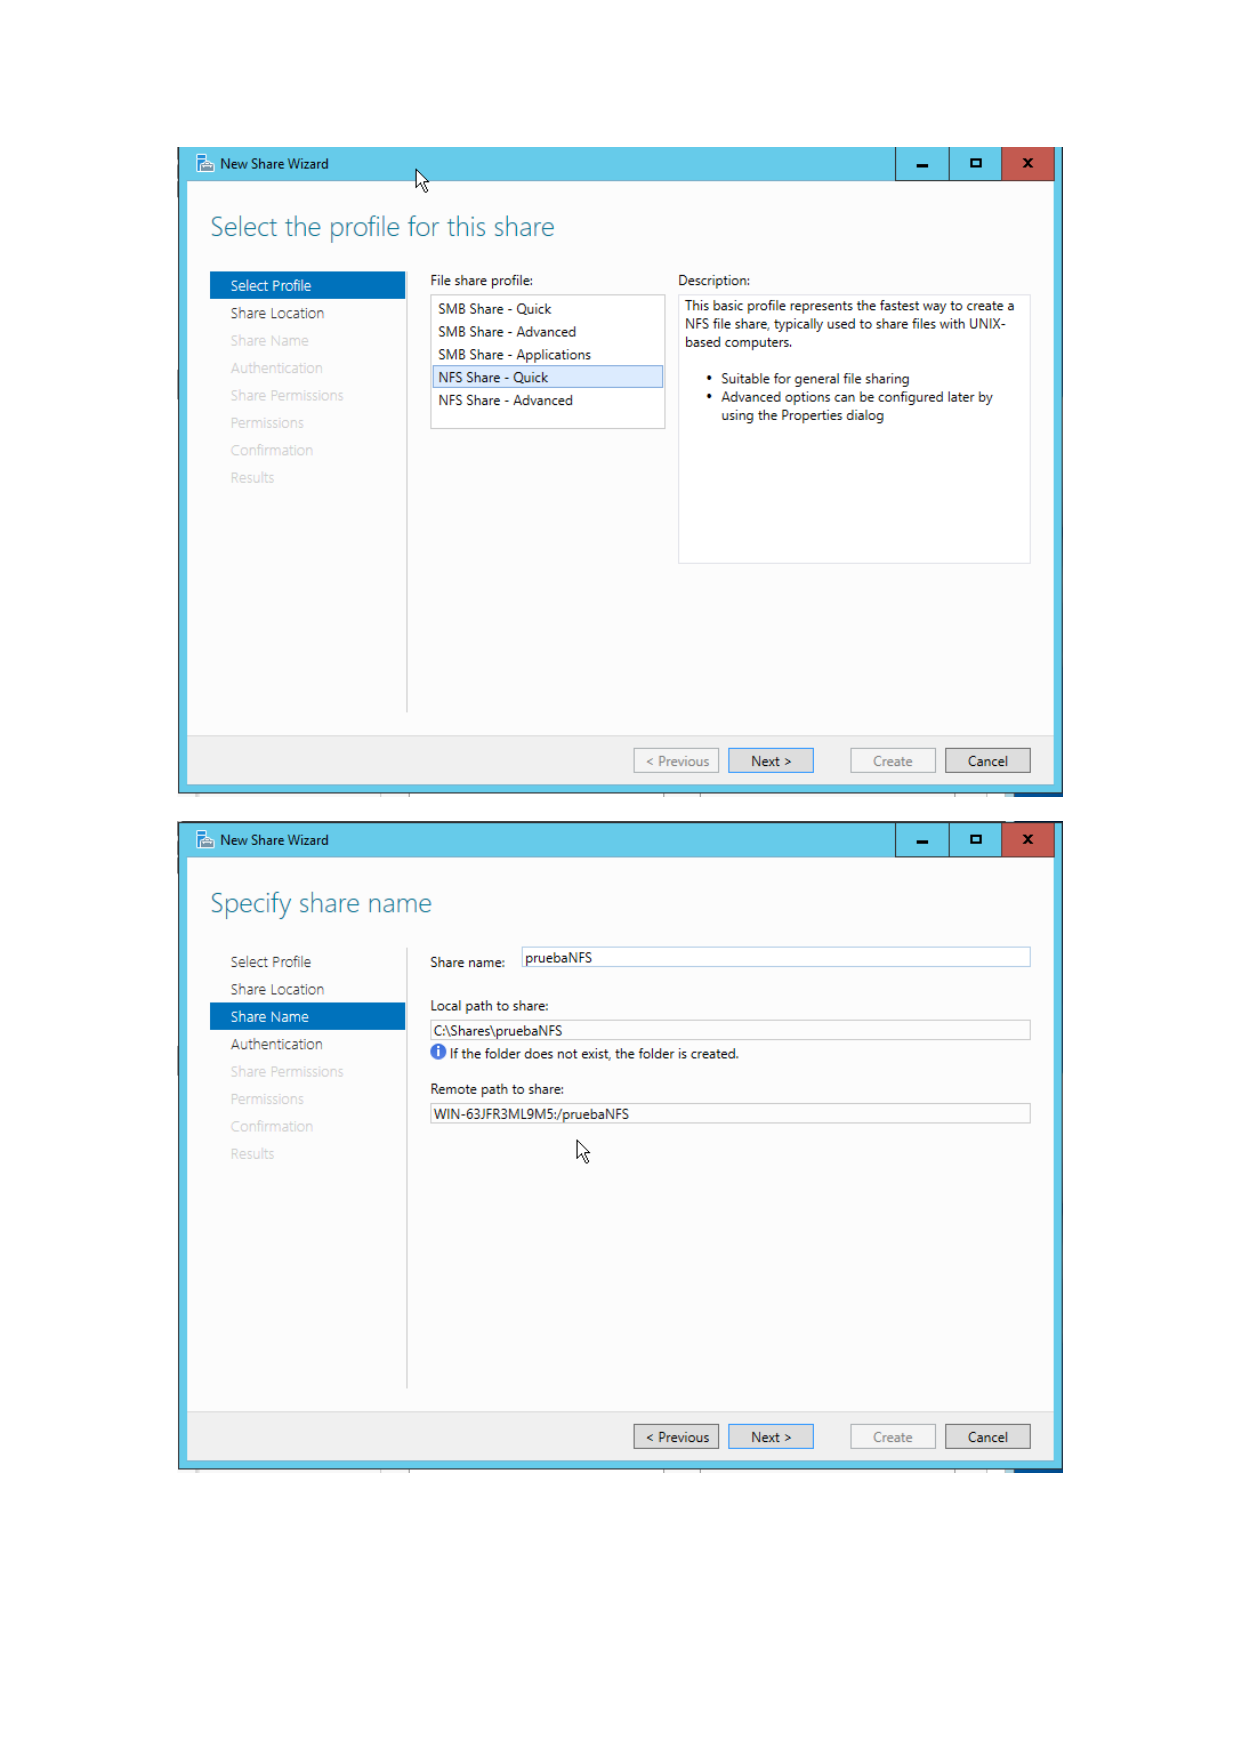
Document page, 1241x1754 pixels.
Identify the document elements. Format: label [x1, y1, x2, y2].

picture [177, 821, 1063, 1473]
picture [177, 147, 1063, 797]
